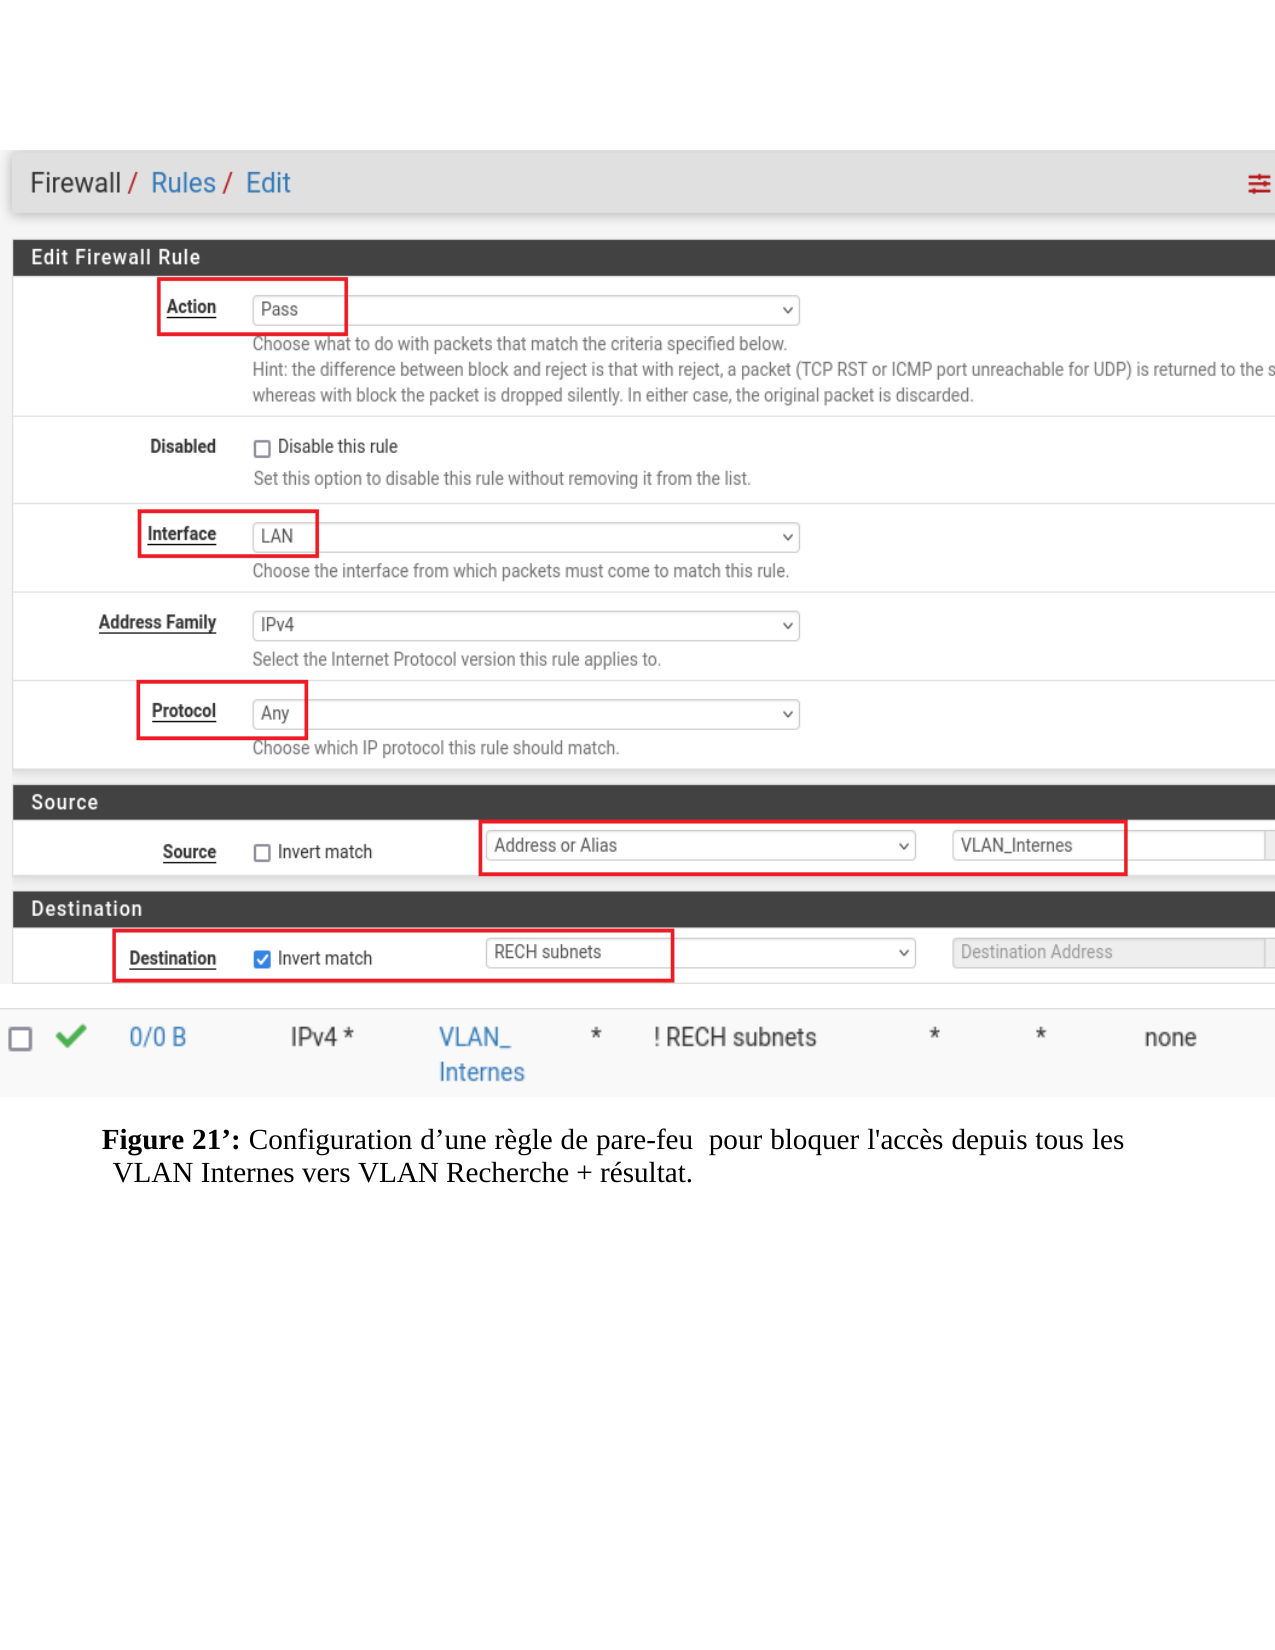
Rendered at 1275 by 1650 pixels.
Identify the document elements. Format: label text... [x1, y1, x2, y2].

picture [0, 150, 1275, 984]
picture [0, 1008, 1275, 1097]
text Figure 21’: Configuration d’une règle de pare-feu pour bloquer l'accès depuis tous les VLAN Internes vers VLAN Recherche + résultat. [94, 1122, 1125, 1189]
